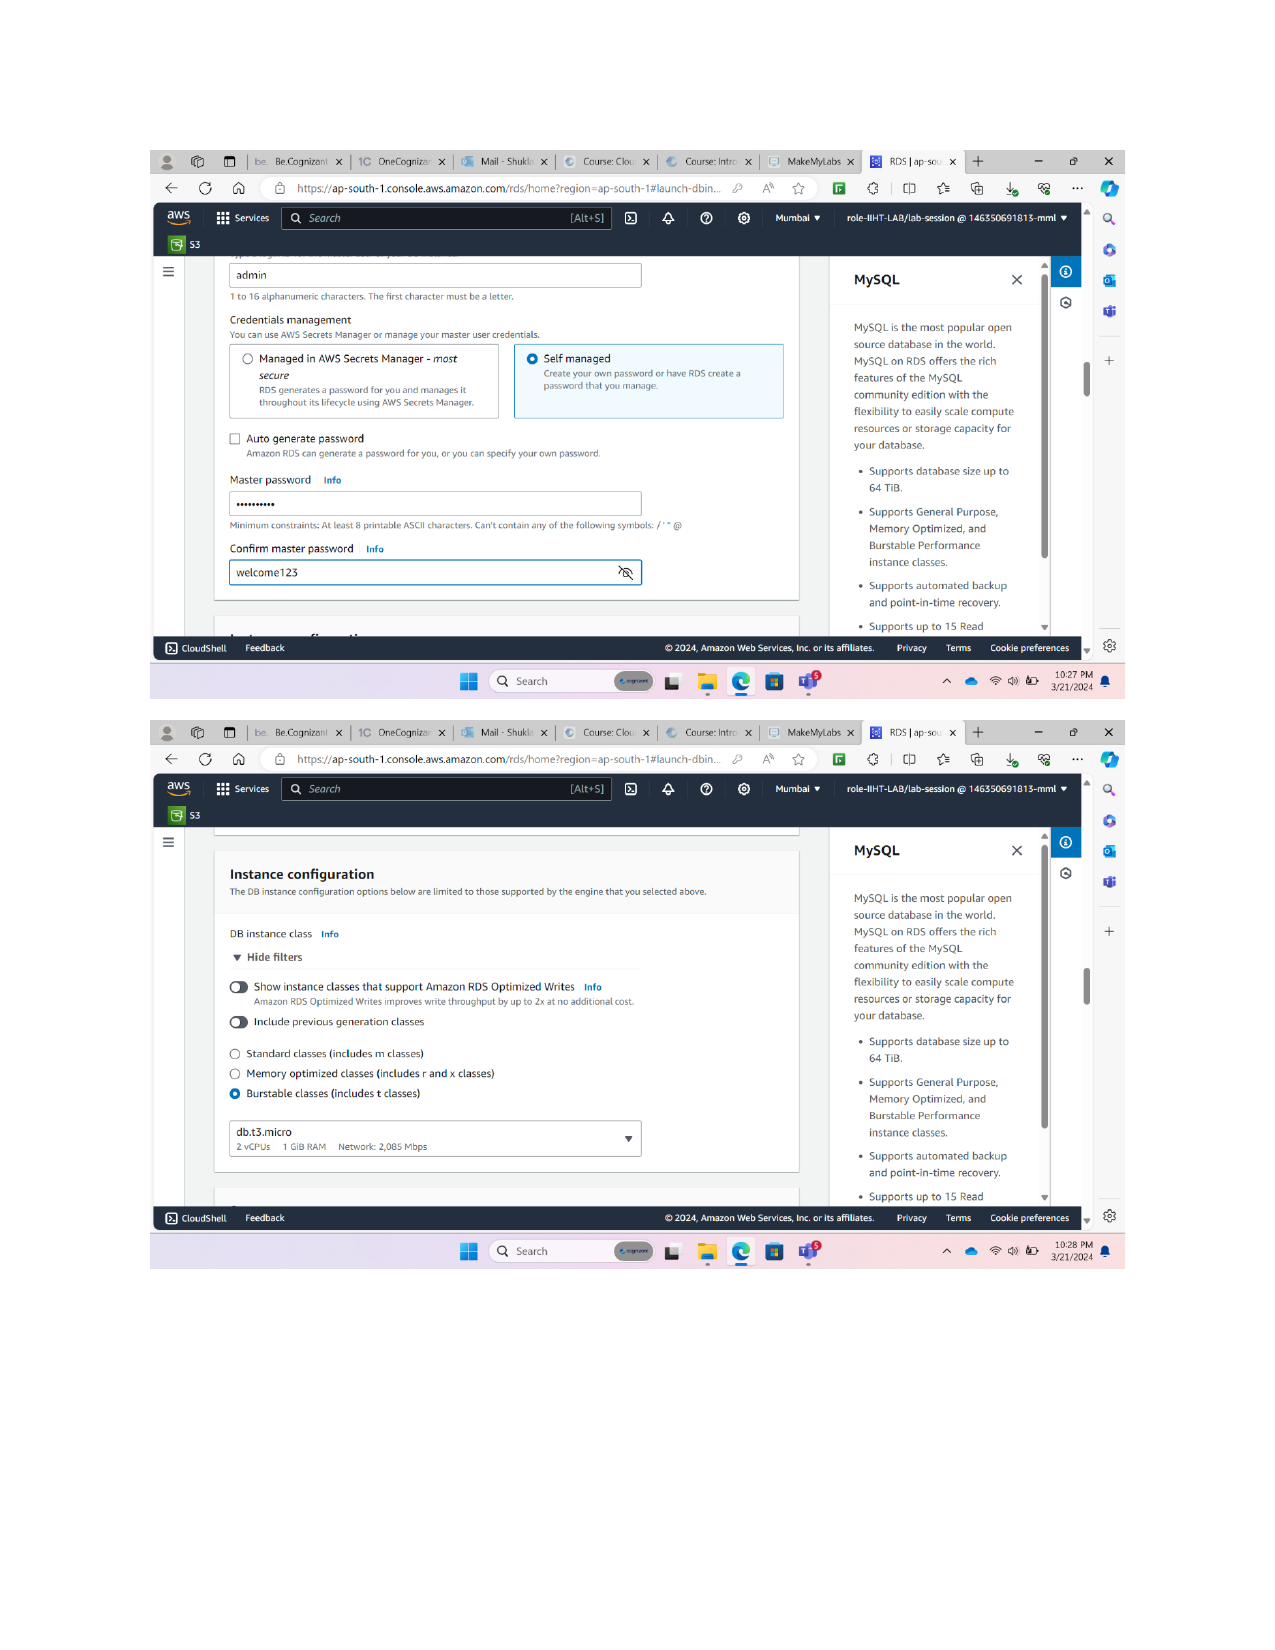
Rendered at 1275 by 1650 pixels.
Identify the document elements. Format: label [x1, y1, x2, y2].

picture [150, 720, 1125, 1269]
picture [150, 150, 1125, 699]
